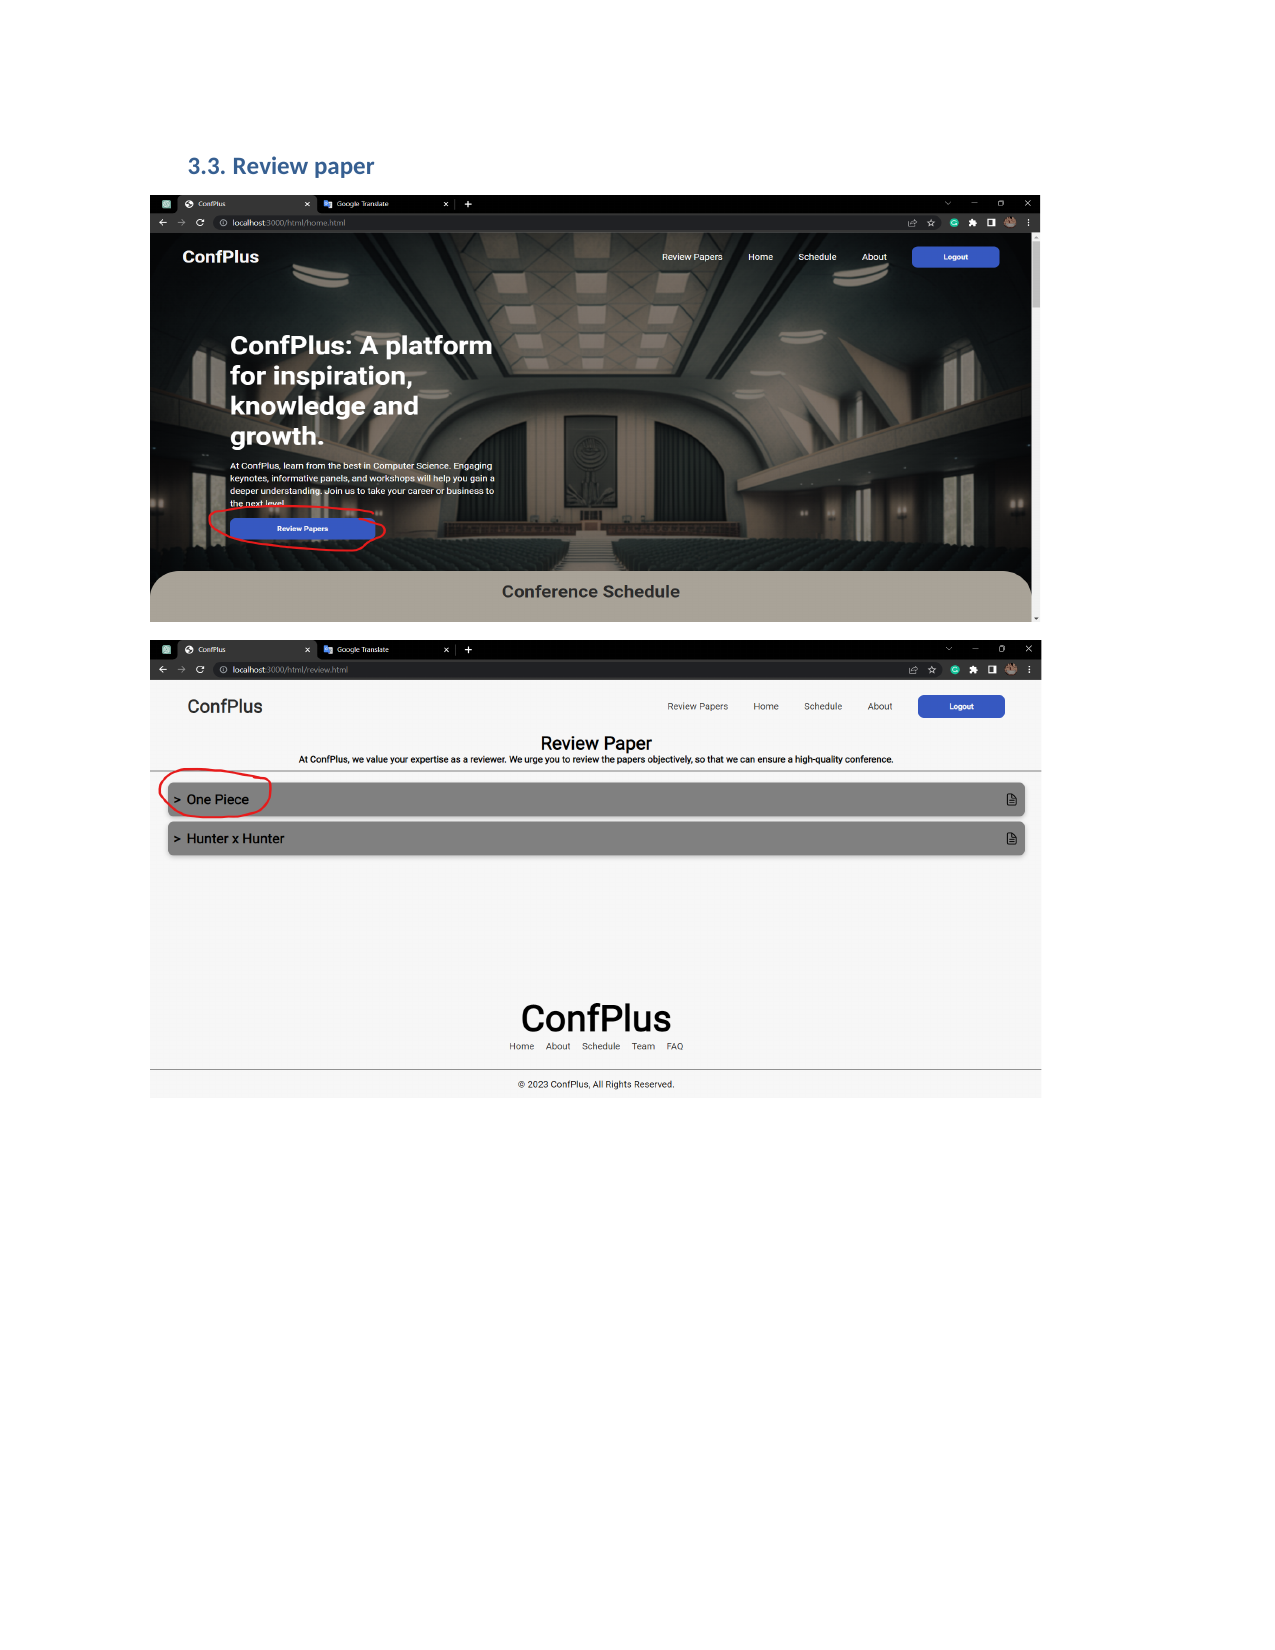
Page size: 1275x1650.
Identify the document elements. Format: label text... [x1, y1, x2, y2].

picture [150, 195, 1041, 622]
picture [150, 640, 1042, 1098]
subtitle Review paper [187, 150, 1125, 181]
